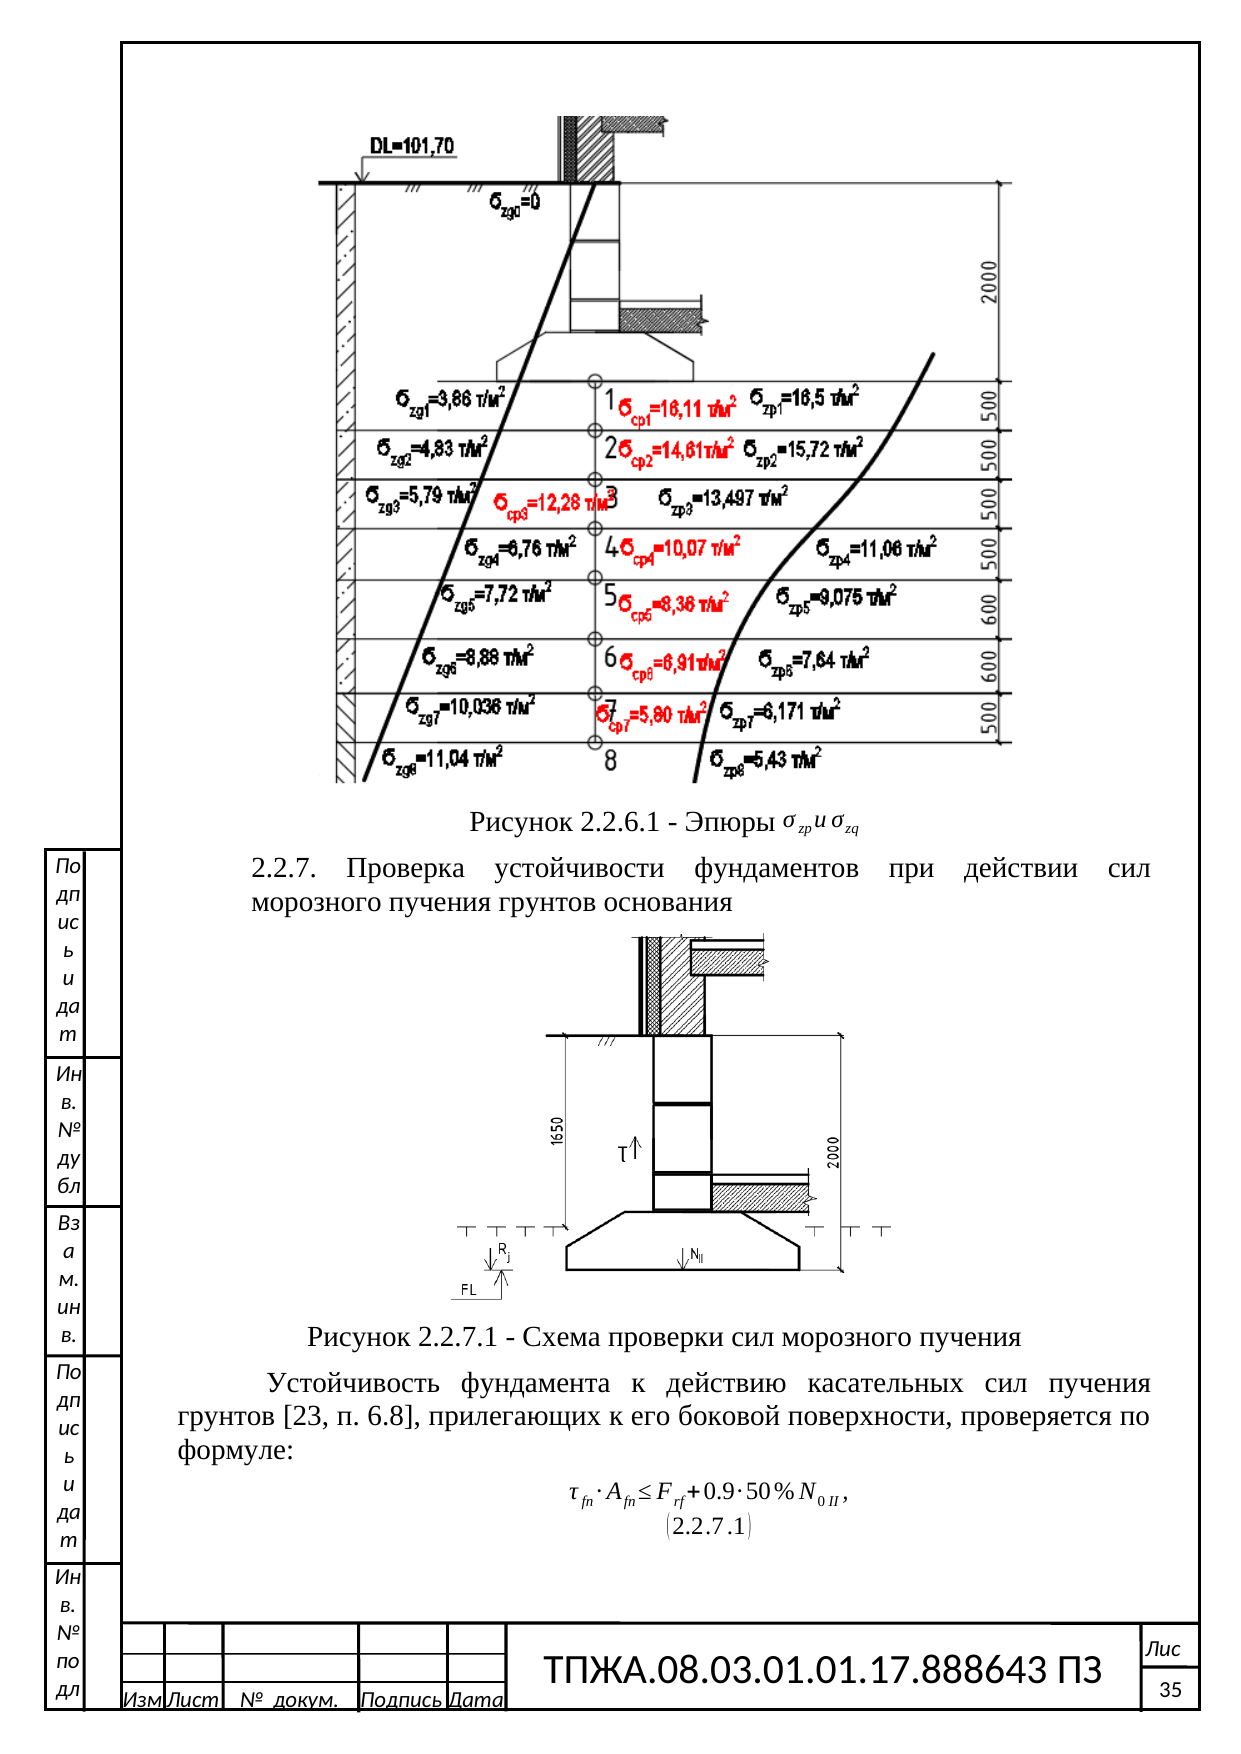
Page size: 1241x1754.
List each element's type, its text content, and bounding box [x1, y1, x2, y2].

text Рисунок 2.2.6.1 - Эпюры [177, 804, 1152, 838]
text 2.2.7. Проверка устойчивости фундаментов при действии сил морозного пучения грунтов основания [251, 851, 1152, 918]
text Рисунок 2.2.7.1 - Схема проверки сил морозного пучения [177, 1319, 1152, 1352]
text Устойчивость фундамента к действию касательных сил пучения грунтов [23, п. 6.8], прилегающих к его боковой поверхности, проверяется по формуле: [177, 1365, 1152, 1465]
picture [436, 930, 893, 1307]
picture [316, 116, 1013, 792]
